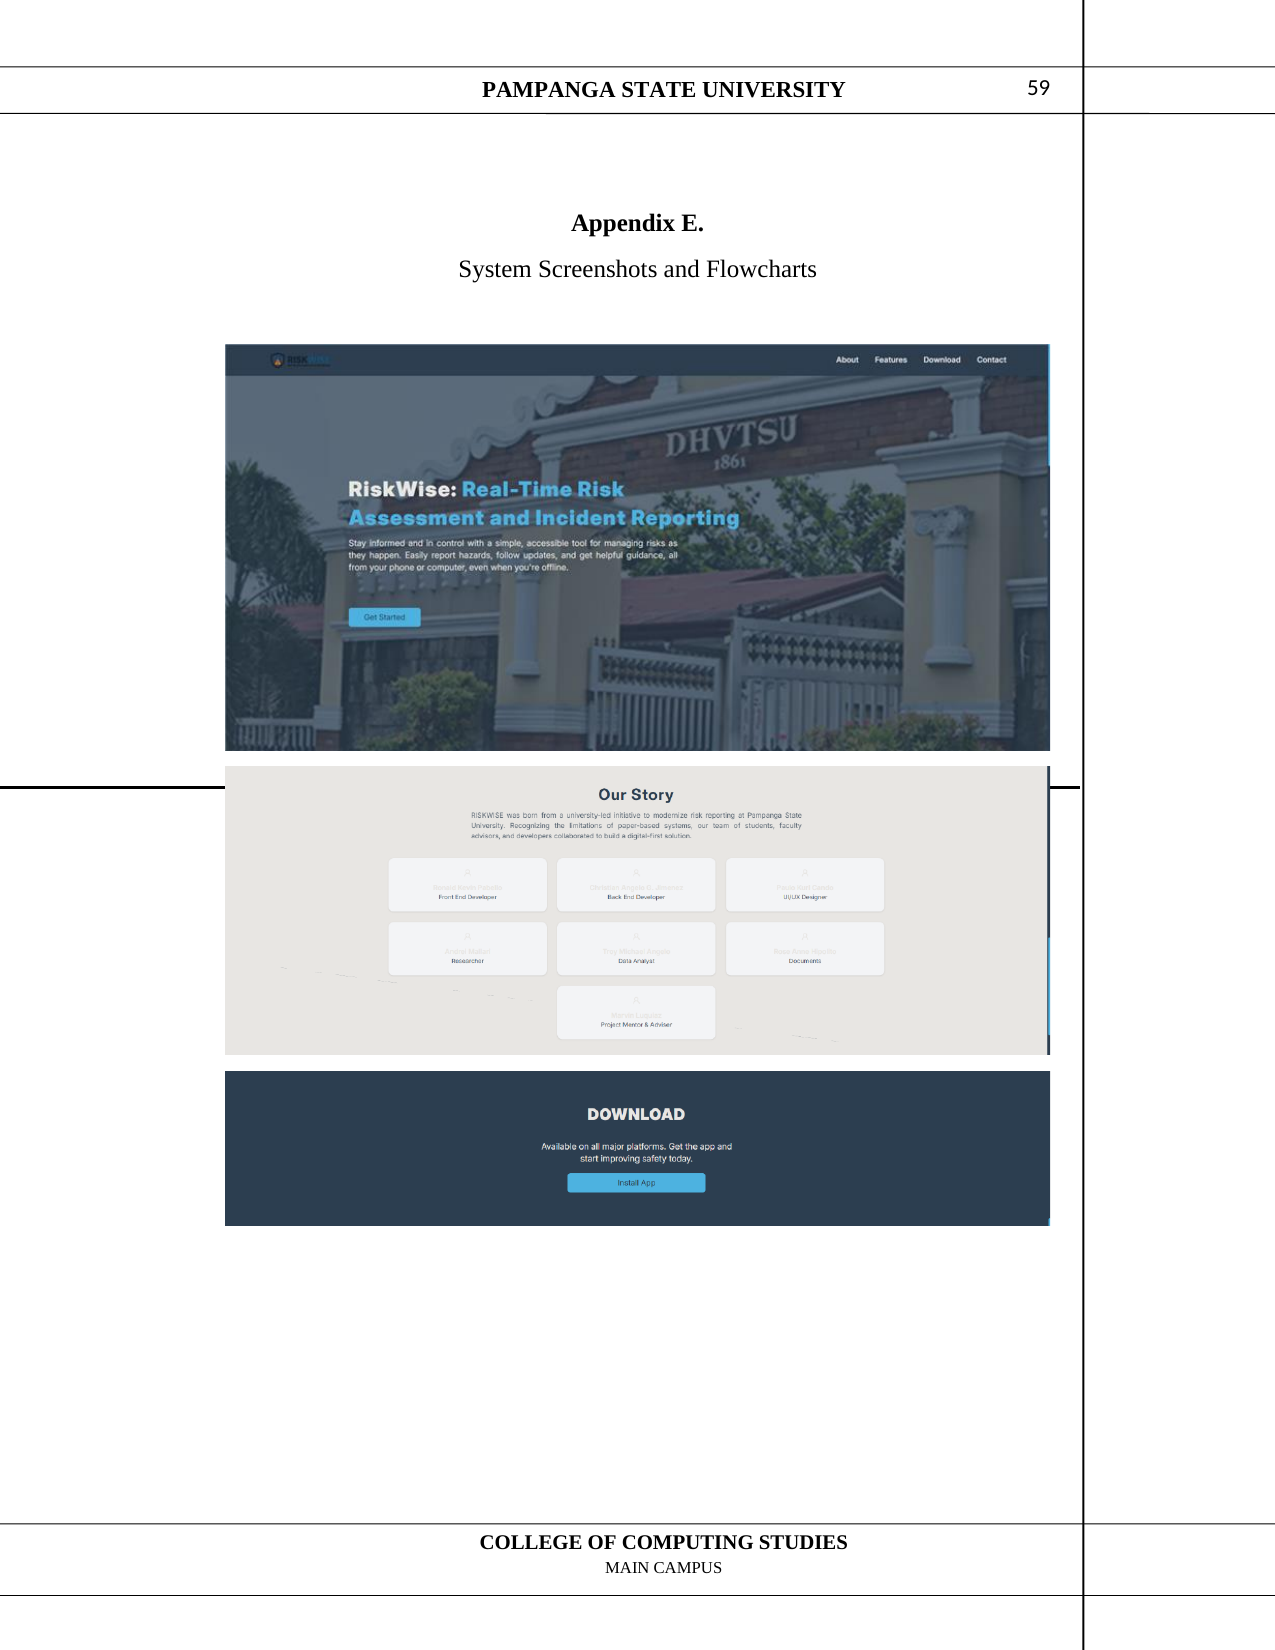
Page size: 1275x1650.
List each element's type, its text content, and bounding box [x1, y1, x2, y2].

text System Screenshots and Flowcharts [225, 254, 1050, 282]
picture [225, 766, 1050, 1055]
picture [225, 344, 1050, 751]
text Appendix E. [225, 208, 1050, 237]
picture [225, 1071, 1050, 1226]
